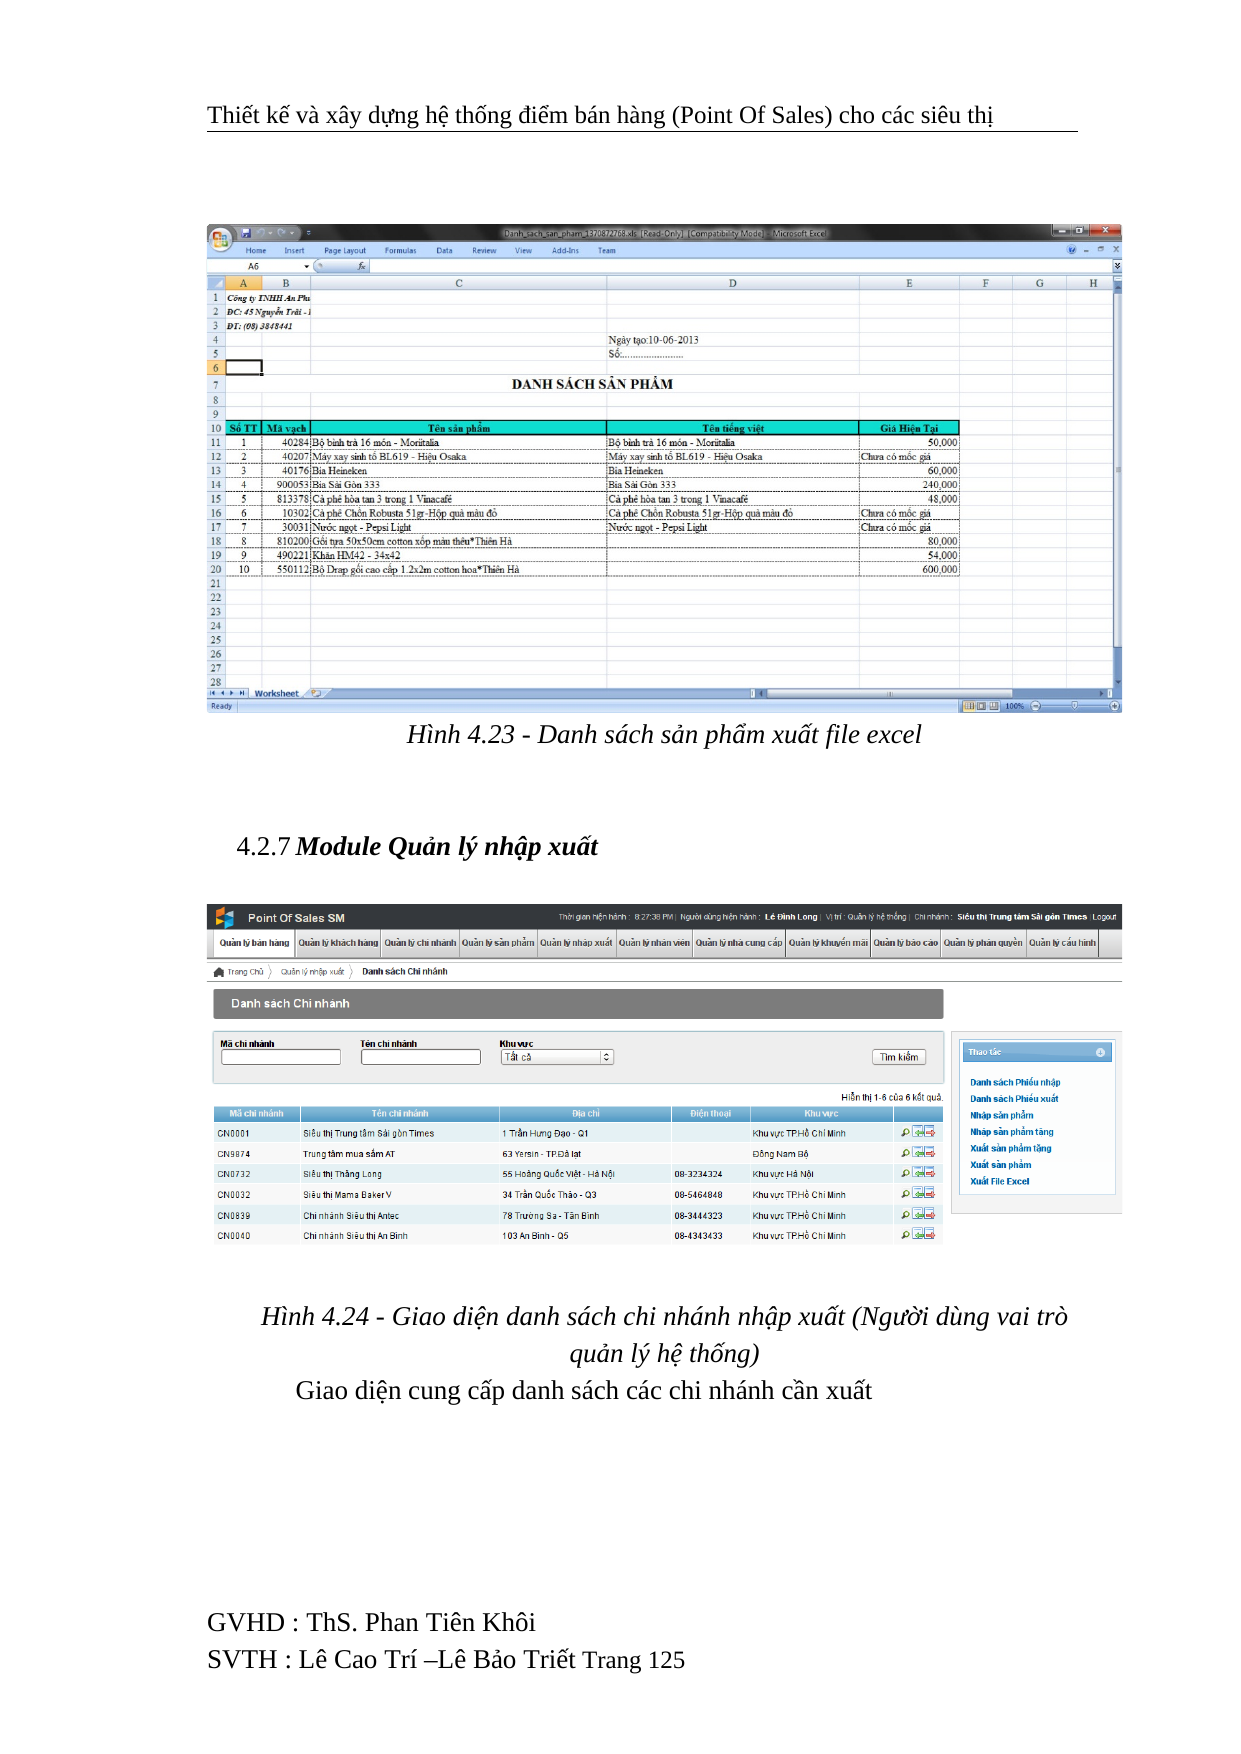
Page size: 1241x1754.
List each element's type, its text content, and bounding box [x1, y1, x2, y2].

text Giao diện cung cấp danh sách các chi nhánh cần xuất [207, 1374, 1078, 1405]
text Hình 4.24 - Giao diện danh sách chi nhánh nhập xuất (Người dùng vai trò quản lý hệ thống) [251, 1299, 1078, 1368]
picture [206, 904, 1123, 1294]
picture [206, 224, 1123, 713]
text Module Quản lý nhập xuất [236, 830, 1078, 861]
text Hình 4.23 - Danh sách sản phẩm xuất file excel [251, 718, 1078, 749]
